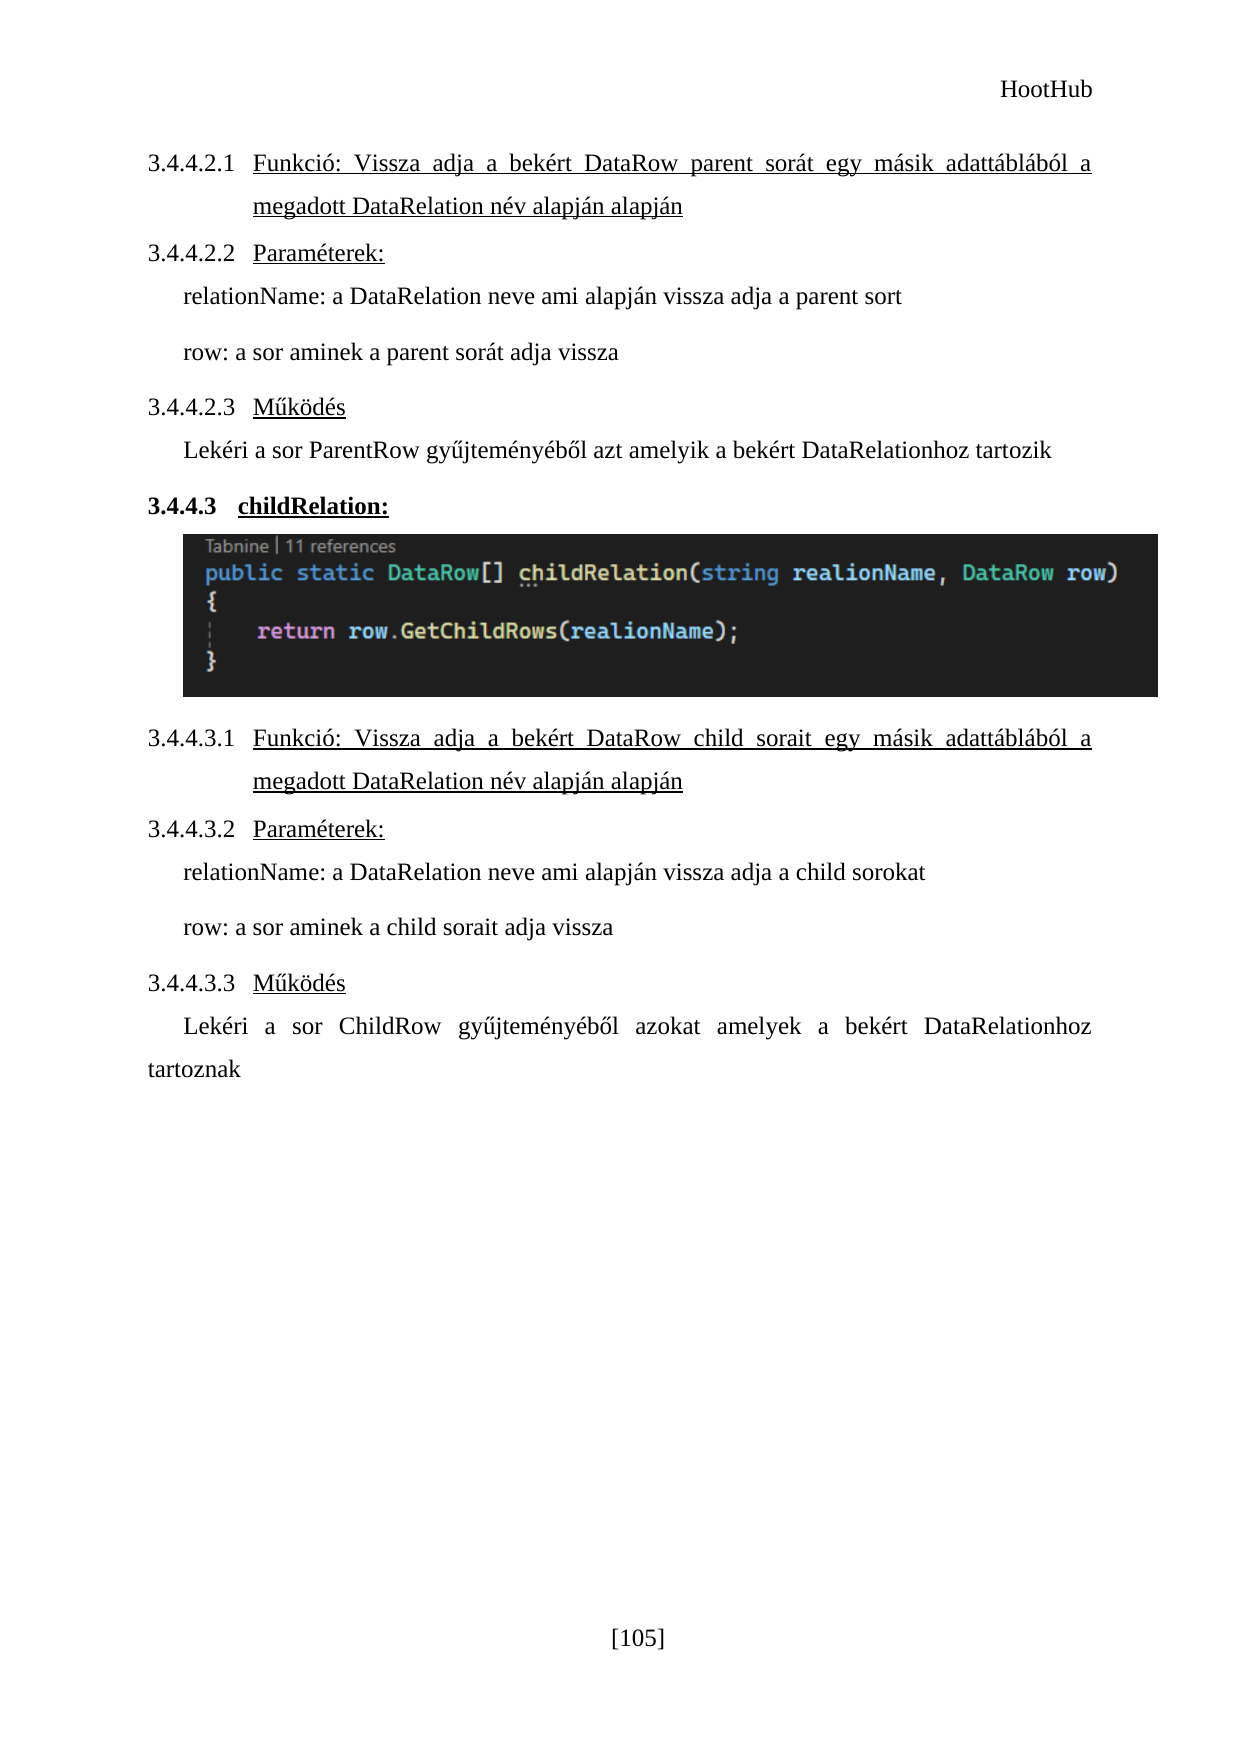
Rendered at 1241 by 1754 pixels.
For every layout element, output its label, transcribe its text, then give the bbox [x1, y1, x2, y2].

subtitle Funkció: Vissza adja a bekért DataRow child sorait egy másik adattáblából a megadott DataRelation név alapján alapján [148, 723, 1093, 795]
subtitle Paraméterek: [148, 814, 1093, 842]
text Lekéri a sor ParentRow gyűjteményéből azt amelyik a bekért DataRelationhoz tartozik [148, 436, 1093, 464]
text Lekéri a sor ChildRow gyűjteményéből azokat amelyek a bekért DataRelationhoz tartoznak [148, 1011, 1093, 1083]
subtitle childRelation: [148, 491, 1093, 520]
subtitle Paraméterek: [148, 238, 1093, 267]
subtitle Funkció: Vissza adja a bekért DataRow parent sorát egy másik adattáblából a megadott DataRelation név alapján alapján [148, 148, 1093, 219]
text row: a sor aminek a child sorait adja vissza [148, 912, 1093, 941]
text relationName: a DataRelation neve ami alapján vissza adja a parent sort [148, 281, 1093, 310]
picture [183, 534, 1158, 697]
subtitle Működés [148, 392, 1093, 421]
subtitle Működés [148, 968, 1093, 997]
text relationName: a DataRelation neve ami alapján vissza adja a child sorokat [148, 857, 1093, 886]
text row: a sor aminek a parent sorát adja vissza [148, 337, 1093, 366]
